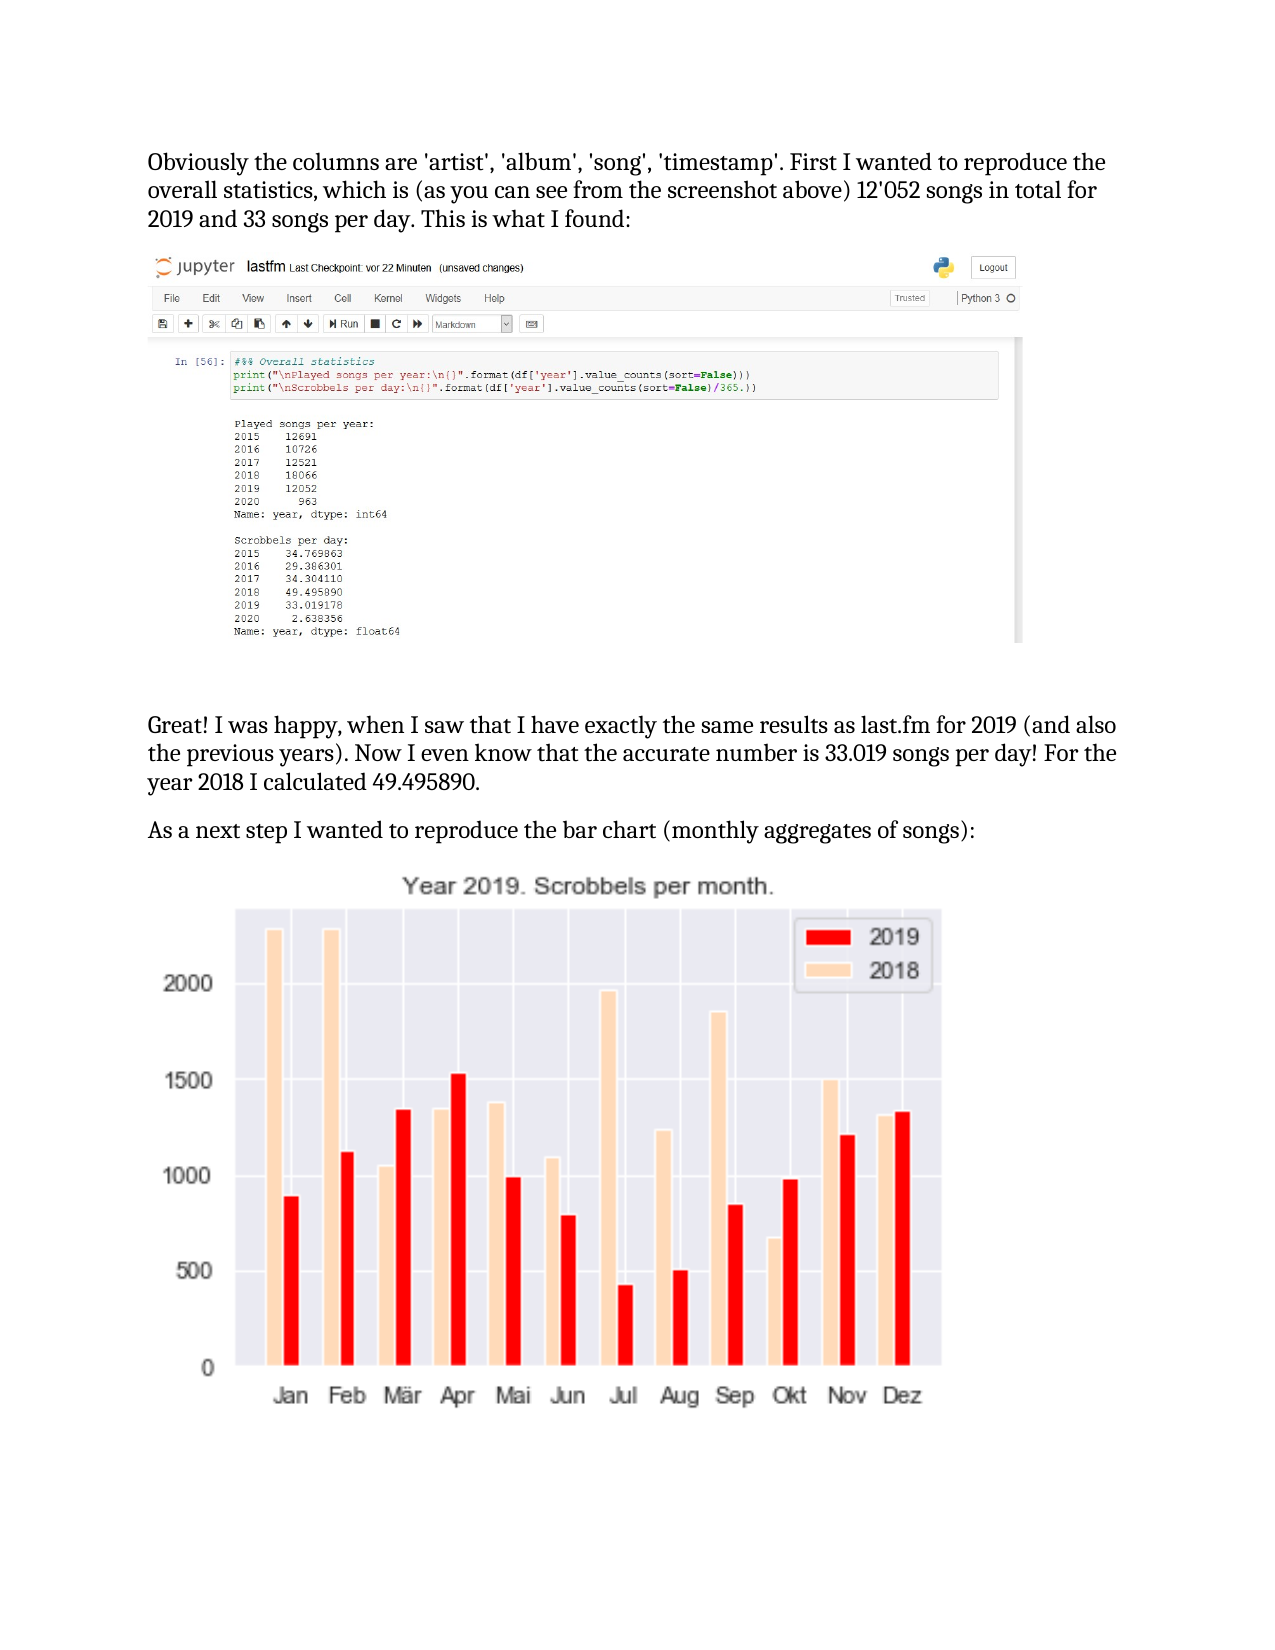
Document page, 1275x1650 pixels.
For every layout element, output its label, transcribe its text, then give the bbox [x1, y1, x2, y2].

text Great! I was happy, when I saw that I have exactly the same results as last.fm for 2019 (and also the previous years). Now I even know that the accurate number is 33.019 songs per day! For the year 2018 I calculated 49.495890. [148, 711, 1127, 797]
text Obviously the columns are 'artist', 'album', 'song', 'timestamp'. First I wanted to reproduce the overall statistics, which is (as you can see from the screenshot above) 12'052 songs in total for 2019 and 33 songs per day. This is what I found: [148, 148, 1127, 234]
text As a next step I wanted to reproduce the bar chart (monthly aggregates of songs): [148, 816, 1127, 844]
picture [147, 863, 957, 1423]
picture [147, 252, 1023, 643]
